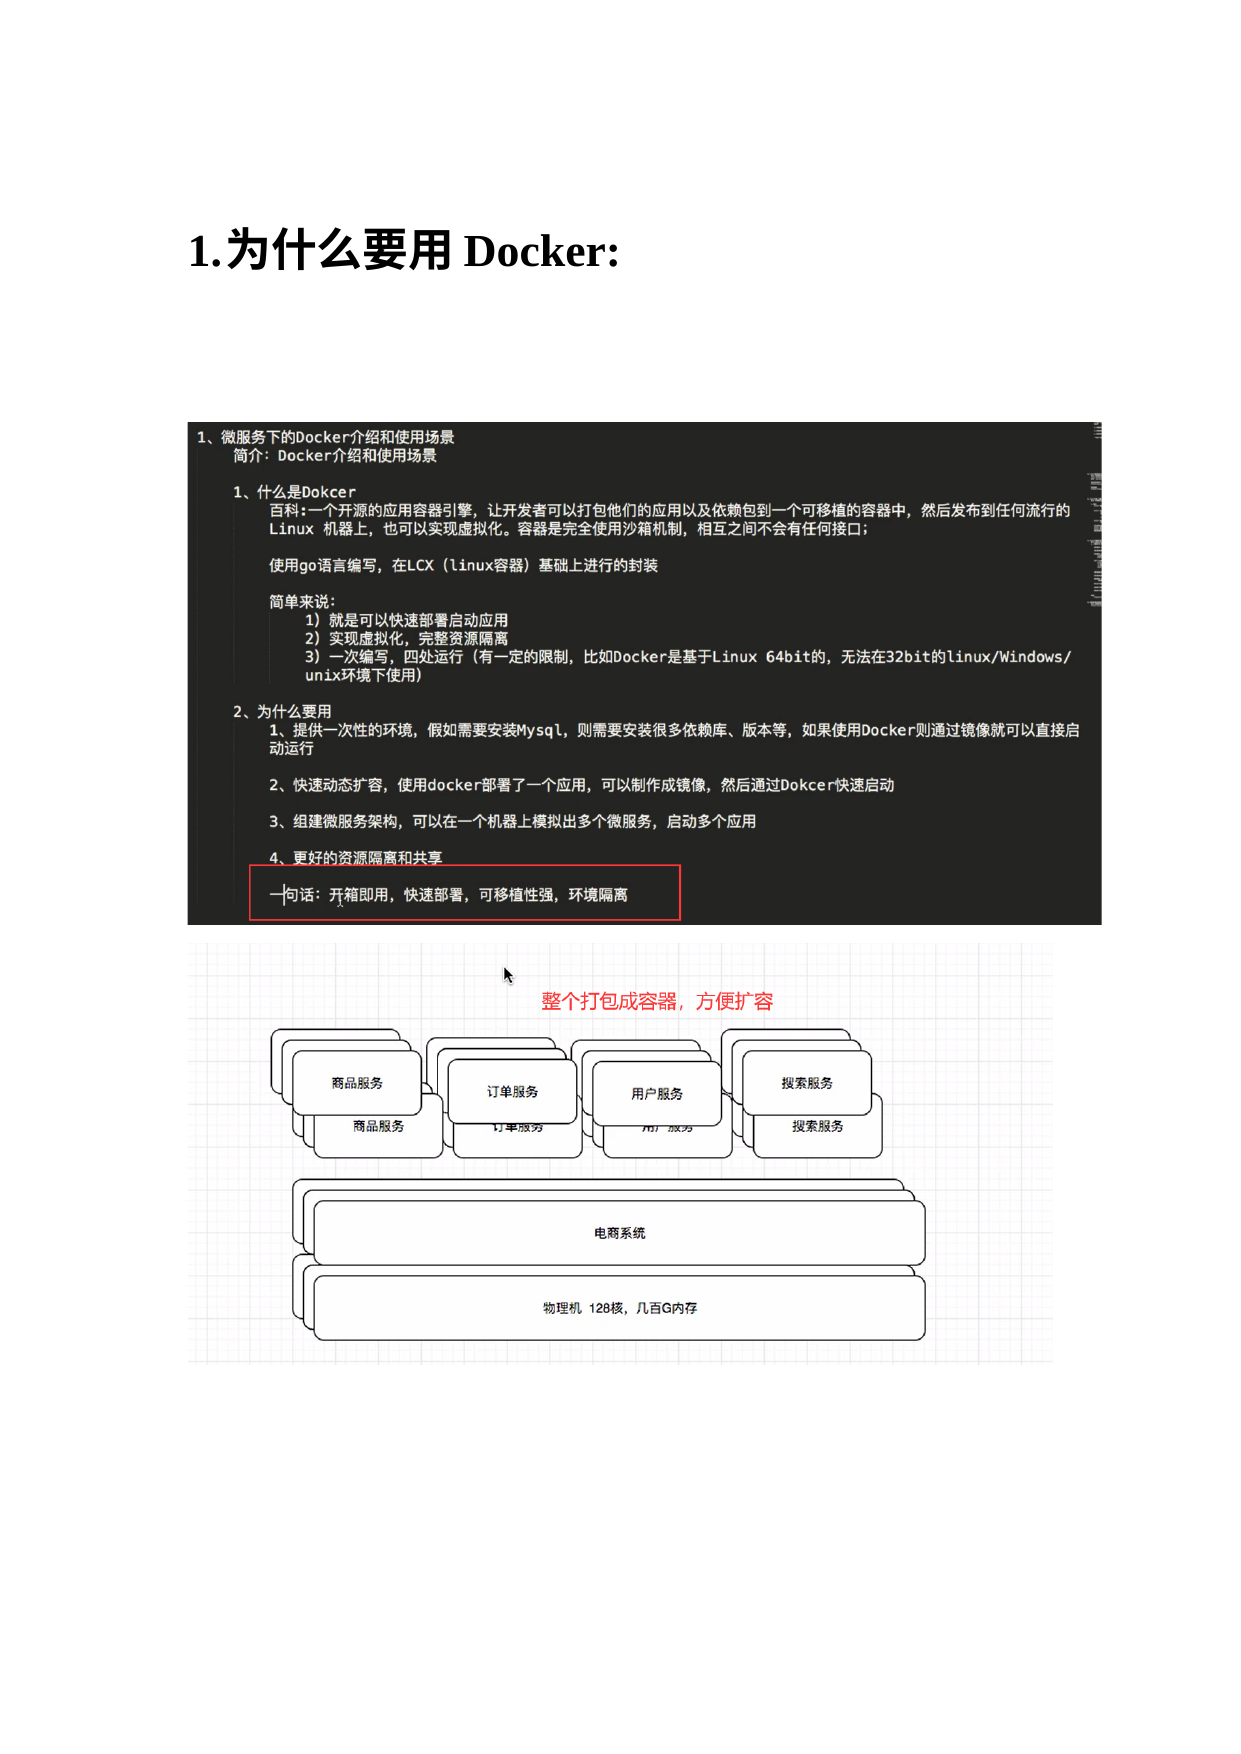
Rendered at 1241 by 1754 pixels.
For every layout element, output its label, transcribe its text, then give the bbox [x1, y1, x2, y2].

picture [187, 943, 1053, 1365]
subtitle 为什么要用Docker: [187, 197, 1053, 295]
picture [187, 422, 1102, 925]
